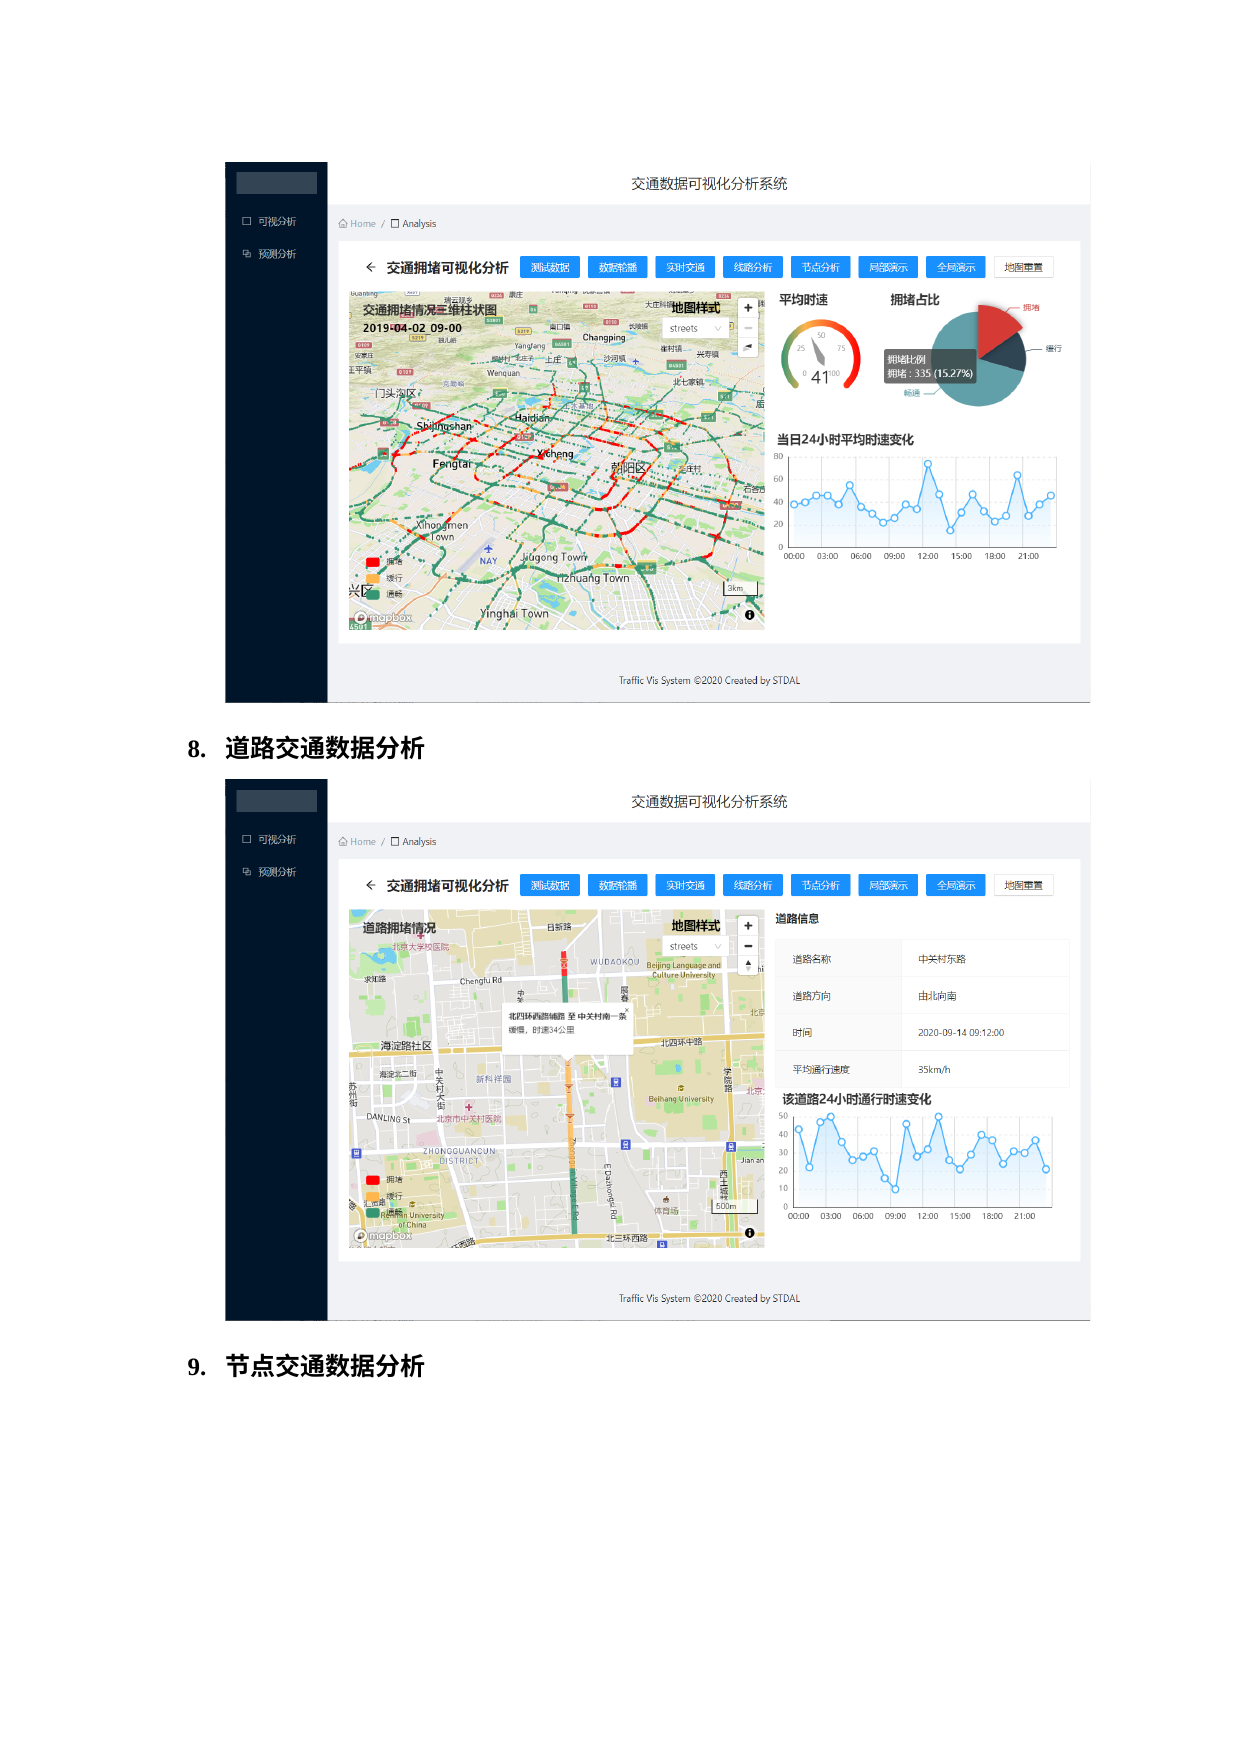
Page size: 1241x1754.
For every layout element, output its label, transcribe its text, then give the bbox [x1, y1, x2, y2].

list 节点交通数据分析 [187, 1332, 1053, 1397]
picture [225, 779, 1091, 1321]
list 道路交通数据分析 [187, 714, 1053, 779]
picture [225, 162, 1091, 703]
